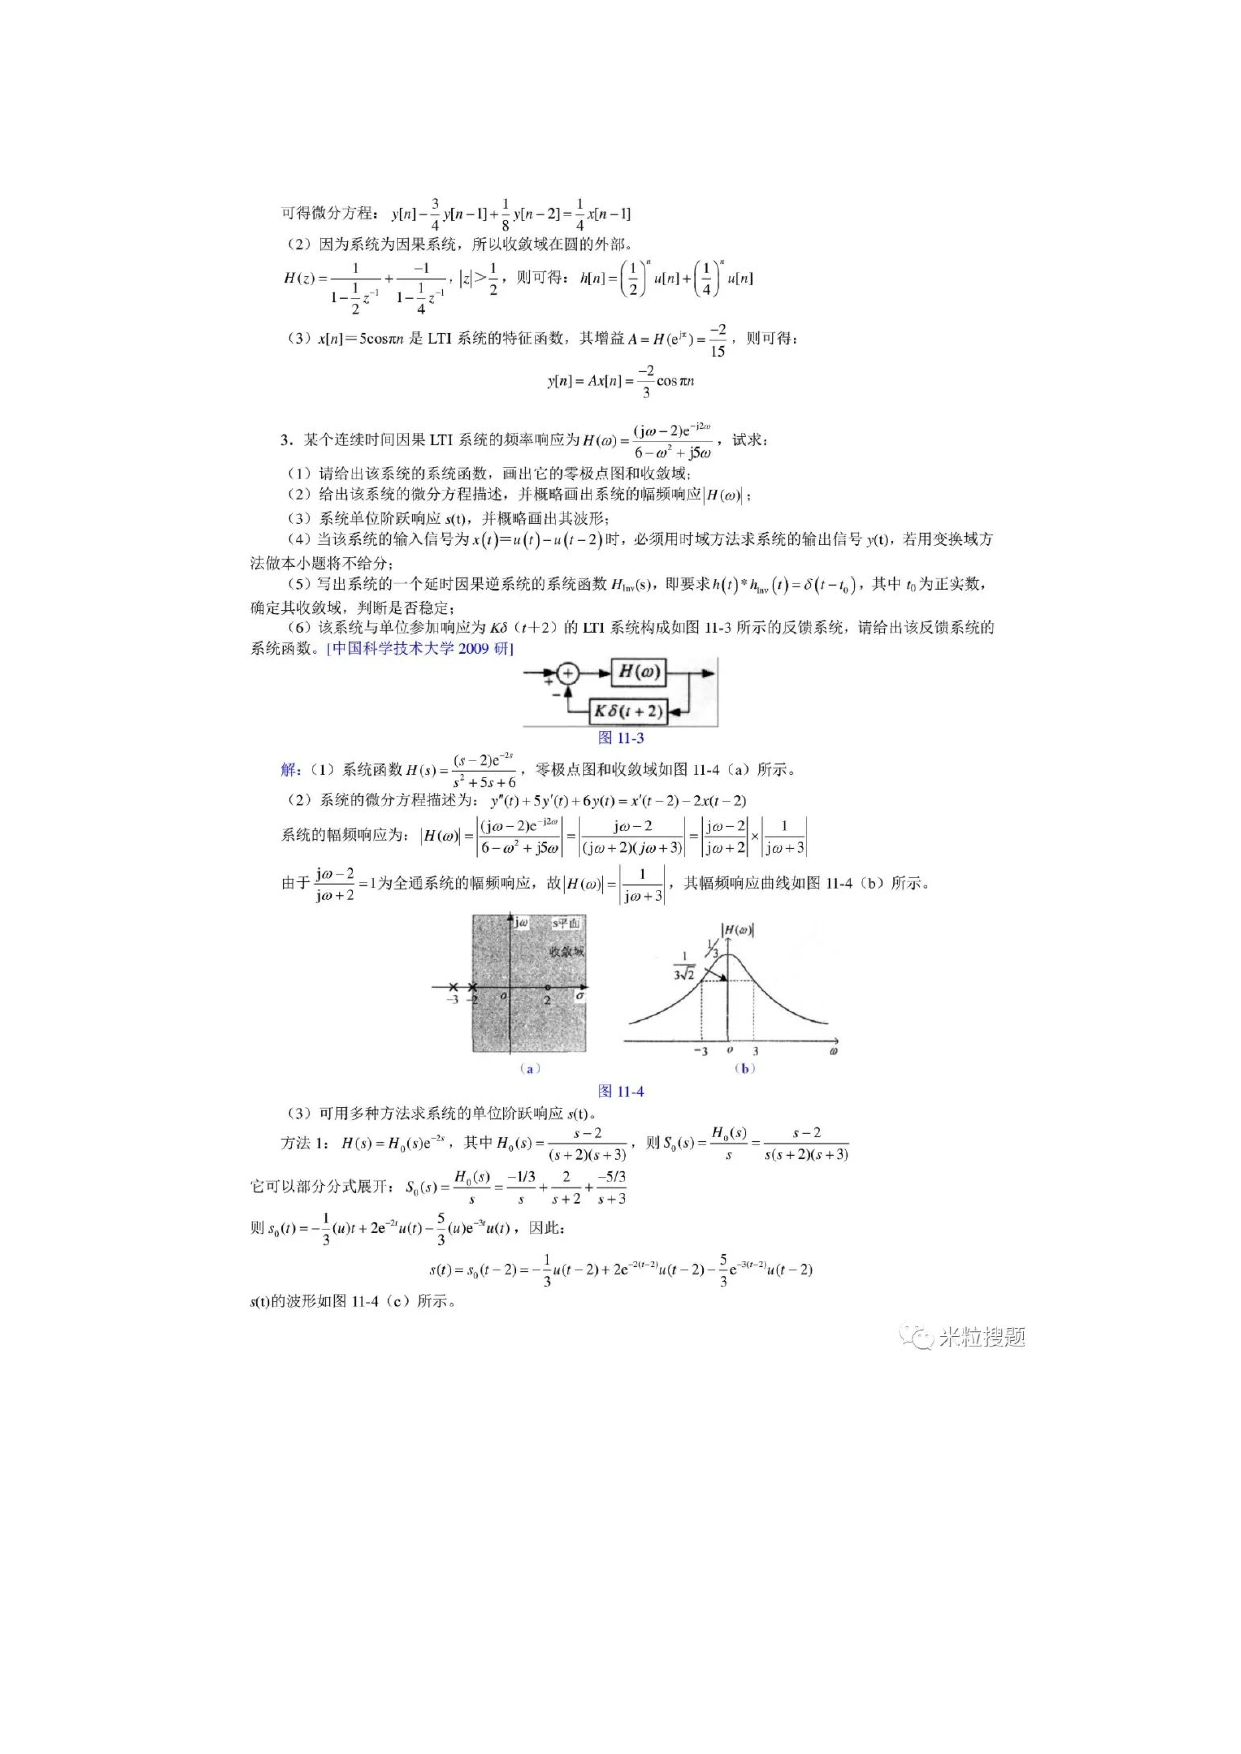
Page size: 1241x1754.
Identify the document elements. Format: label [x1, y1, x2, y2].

picture [187, 152, 1053, 1375]
